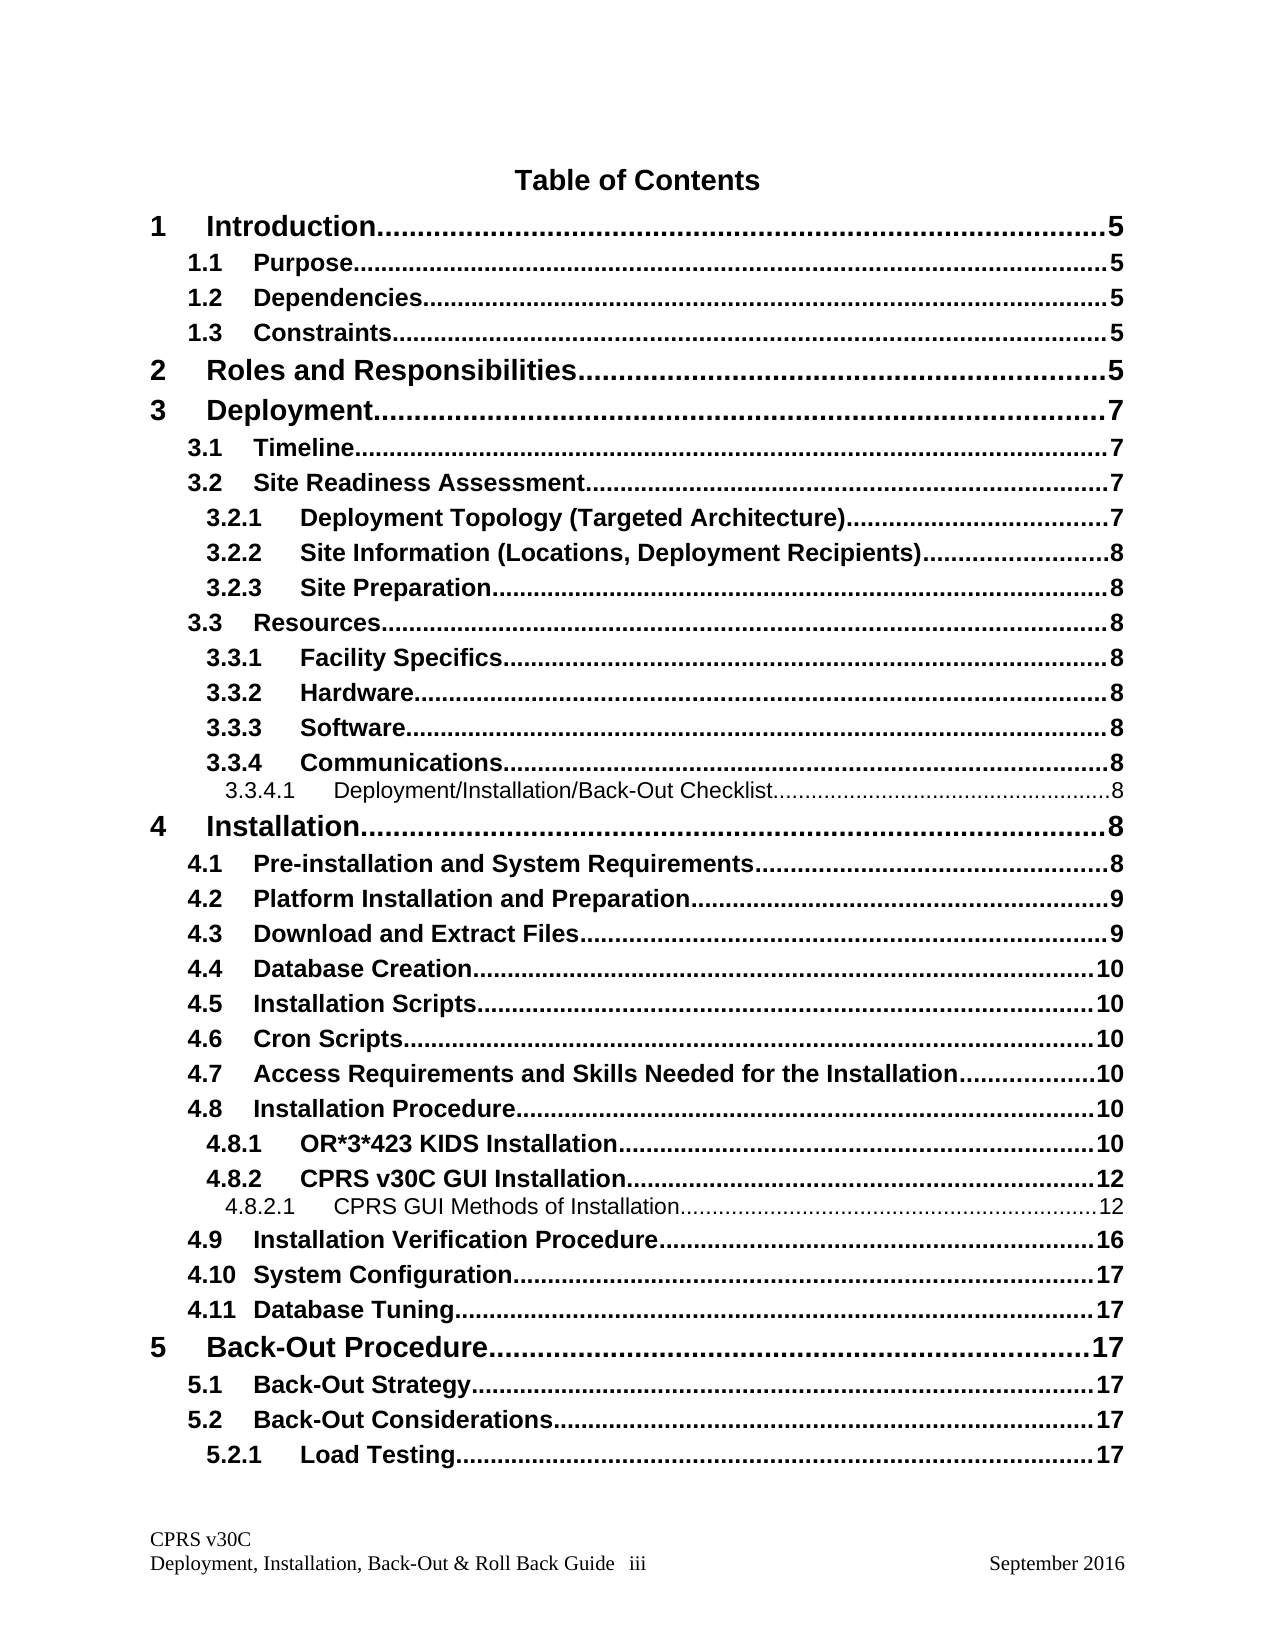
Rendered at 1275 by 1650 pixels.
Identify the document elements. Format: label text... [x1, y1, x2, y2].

text 3.3.4.1 Deployment/Installation/Back-Out Checklist 8 [225, 777, 1125, 803]
text 5 Back-Out Procedure 17 [150, 1330, 1125, 1364]
text 4.1 Pre-installation and System Requirements 8 [187, 849, 1125, 878]
text 4.8.2 CPRS v30C GUI Installation 12 [206, 1164, 1125, 1193]
text 4.8.1 OR*3*423 KIDS Installation 10 [206, 1129, 1125, 1158]
text 4.11 Database Tuning 17 [187, 1295, 1125, 1324]
text 3.2 Site Readiness Assessment 7 [187, 468, 1125, 497]
text 3.3.4 Communications 8 [206, 748, 1125, 777]
text 1.2 Dependencies 5 [187, 283, 1125, 312]
text 3.1 Timeline 7 [187, 433, 1125, 462]
text 3.2.2 Site Information (Locations, Deployment Recipients) 8 [206, 538, 1125, 567]
text 3.3 Resources 8 [187, 608, 1125, 637]
text 5.2 Back-Out Considerations 17 [187, 1405, 1125, 1434]
text 3.3.3 Software 8 [206, 713, 1125, 742]
text 4.5 Installation Scripts 10 [187, 989, 1125, 1018]
text 1 Introduction 5 [150, 208, 1125, 242]
text 4.2 Platform Installation and Preparation 9 [187, 884, 1125, 913]
text 3 Deployment 7 [150, 393, 1125, 427]
text 4.3 Download and Extract Files 9 [187, 919, 1125, 948]
text 4.7 Access Requirements and Skills Needed for the Installation 10 [187, 1059, 1125, 1088]
text 2 Roles and Responsibilities 5 [150, 353, 1125, 387]
text 3.2.1 Deployment Topology (Targeted Architecture) 7 [206, 503, 1125, 532]
text 4.8.2.1 CPRS GUI Methods of Installation 12 [225, 1193, 1125, 1219]
text 4.6 Cron Scripts 10 [187, 1024, 1125, 1053]
text 1.3 Constraints 5 [187, 318, 1125, 347]
text 3.2.3 Site Preparation 8 [206, 573, 1125, 602]
title Table of Contents [150, 162, 1125, 196]
text 4.8 Installation Procedure 10 [187, 1094, 1125, 1123]
text 4.4 Database Creation 10 [187, 954, 1125, 983]
text 4.9 Installation Verification Procedure 16 [187, 1225, 1125, 1254]
text 4.10 System Configuration 17 [187, 1260, 1125, 1289]
text 5.1 Back-Out Strategy 17 [187, 1370, 1125, 1399]
text 4 Installation 8 [150, 809, 1125, 843]
text 5.2.1 Load Testing 17 [206, 1440, 1125, 1469]
text 1.1 Purpose 5 [187, 248, 1125, 277]
text 3.3.2 Hardware 8 [206, 678, 1125, 707]
text 3.3.1 Facility Specifics 8 [206, 643, 1125, 672]
